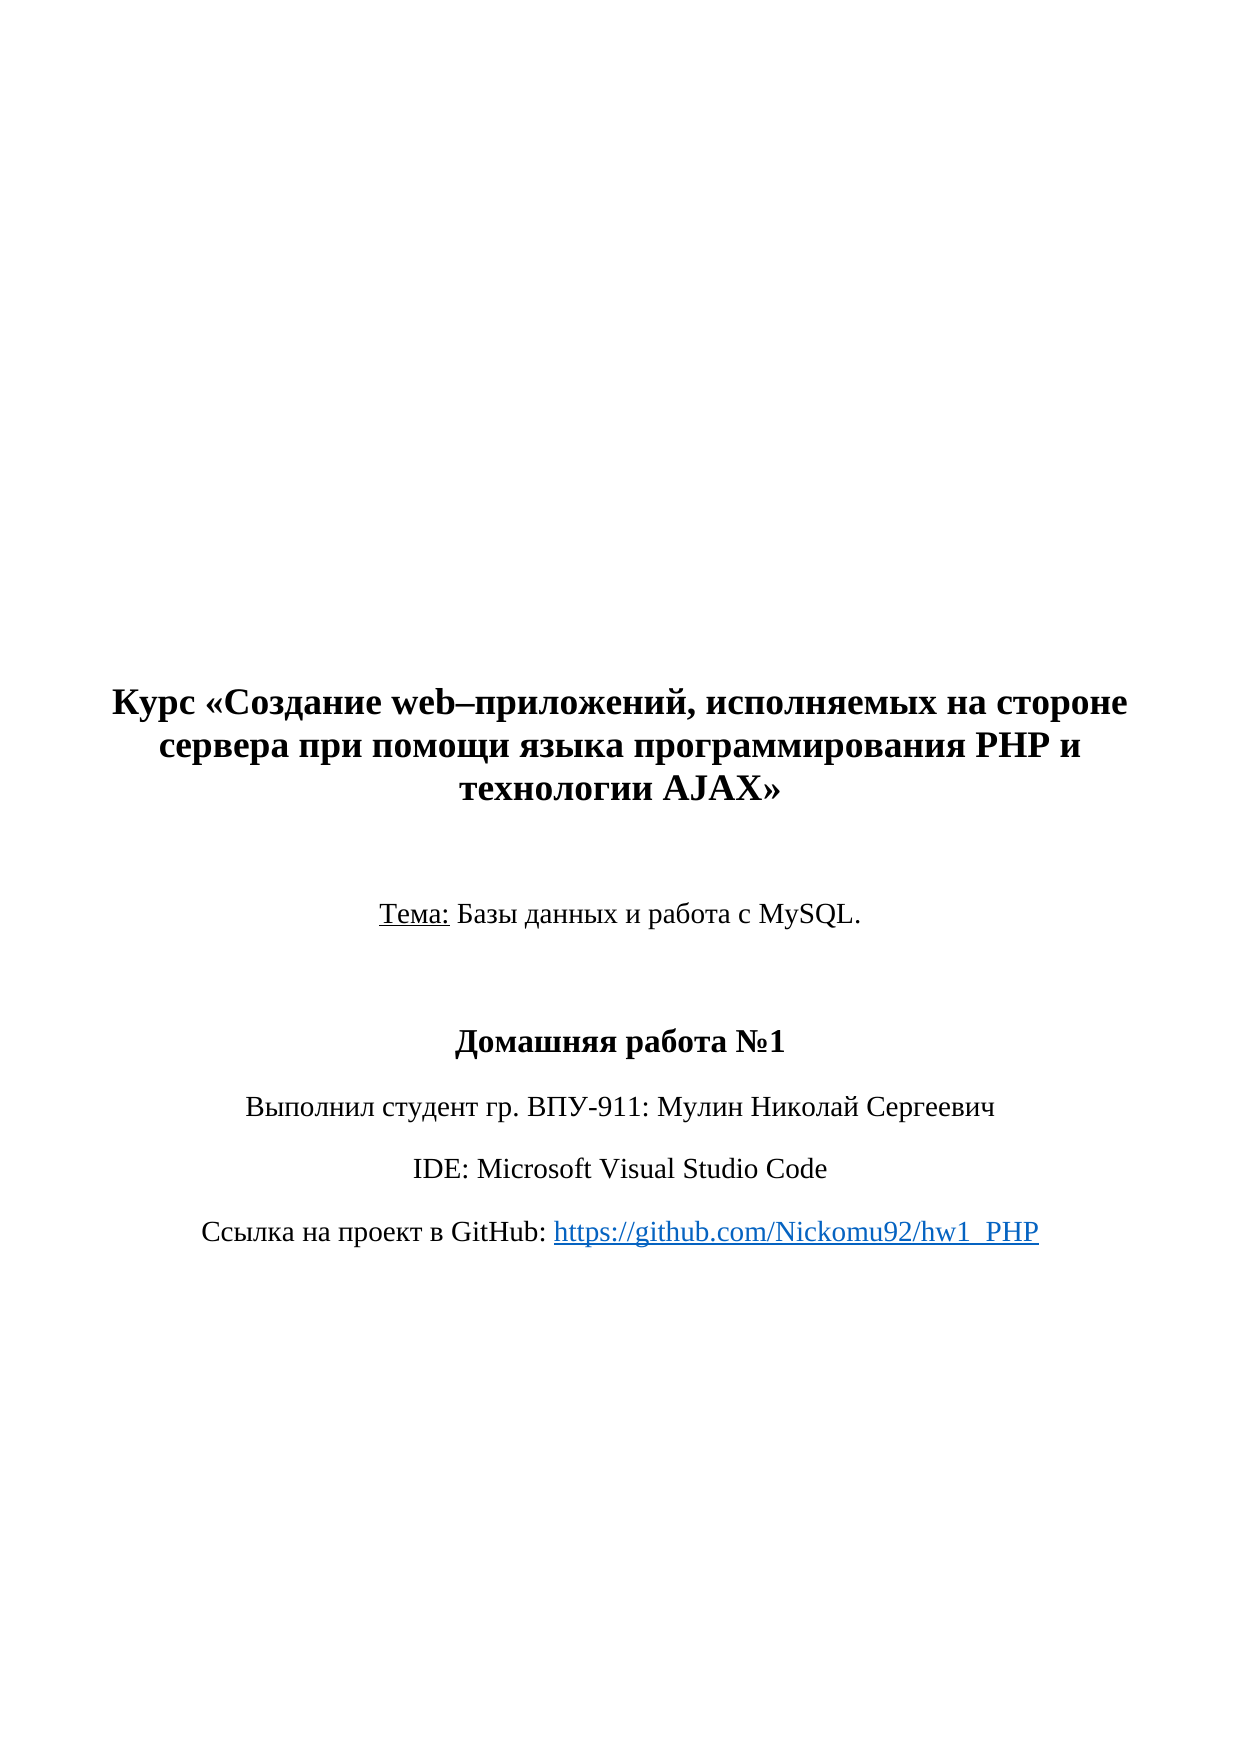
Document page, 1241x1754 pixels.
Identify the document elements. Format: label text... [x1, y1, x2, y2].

text Выполнил студент гр. ВПУ-911: Мулин Николай Сергеевич [89, 1089, 1152, 1122]
text Тема: Базы данных и работа с MySQL. [89, 896, 1152, 929]
text Курс «Создание web–приложений, исполняемых на стороне сервера при помощи языка программирования PHP и технологии AJAX» [89, 679, 1152, 808]
text IDE: Microsoft Visual Studio Code [89, 1151, 1152, 1185]
text Ссылка на проект в GitHub: https://github.com/Nickomu92/hw1_PHP [89, 1214, 1152, 1248]
text Домашняя работа №1 [89, 1021, 1152, 1059]
